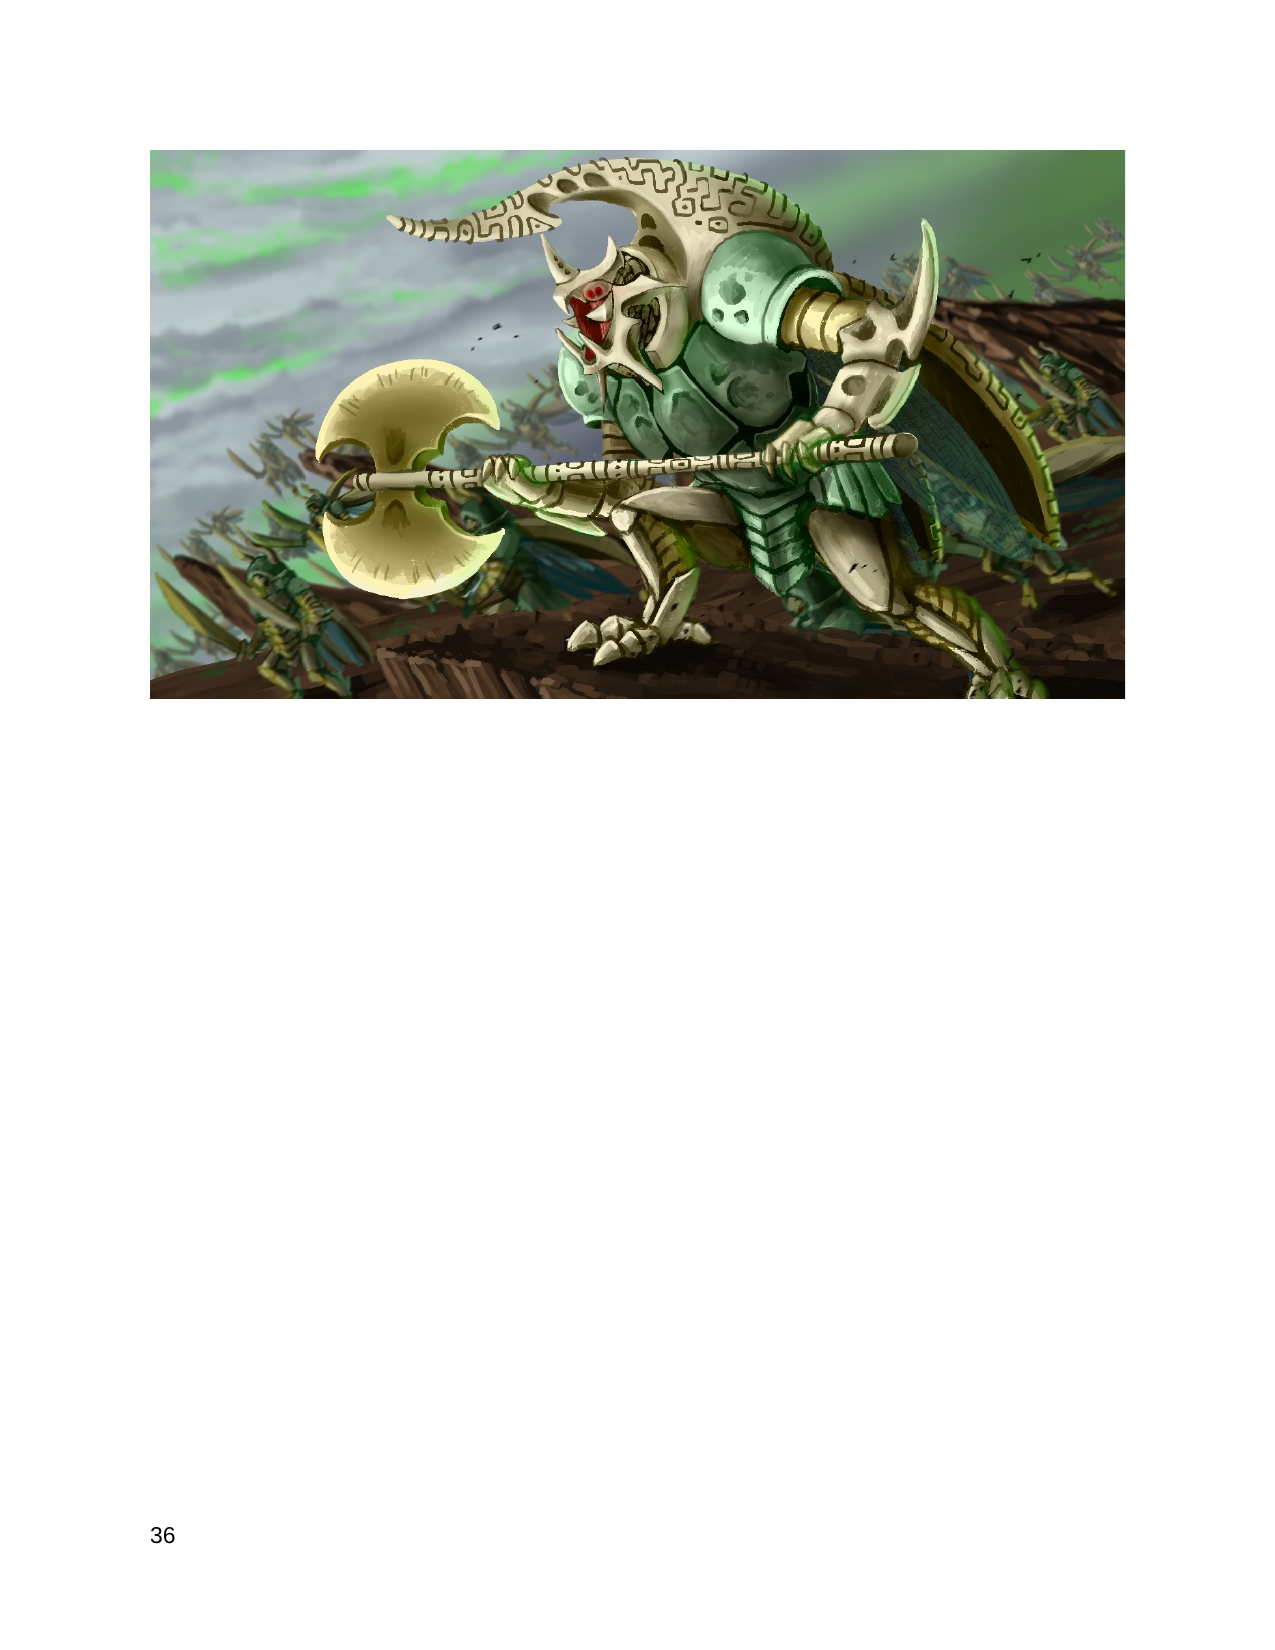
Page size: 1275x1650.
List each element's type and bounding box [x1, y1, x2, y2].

picture [150, 150, 1125, 699]
